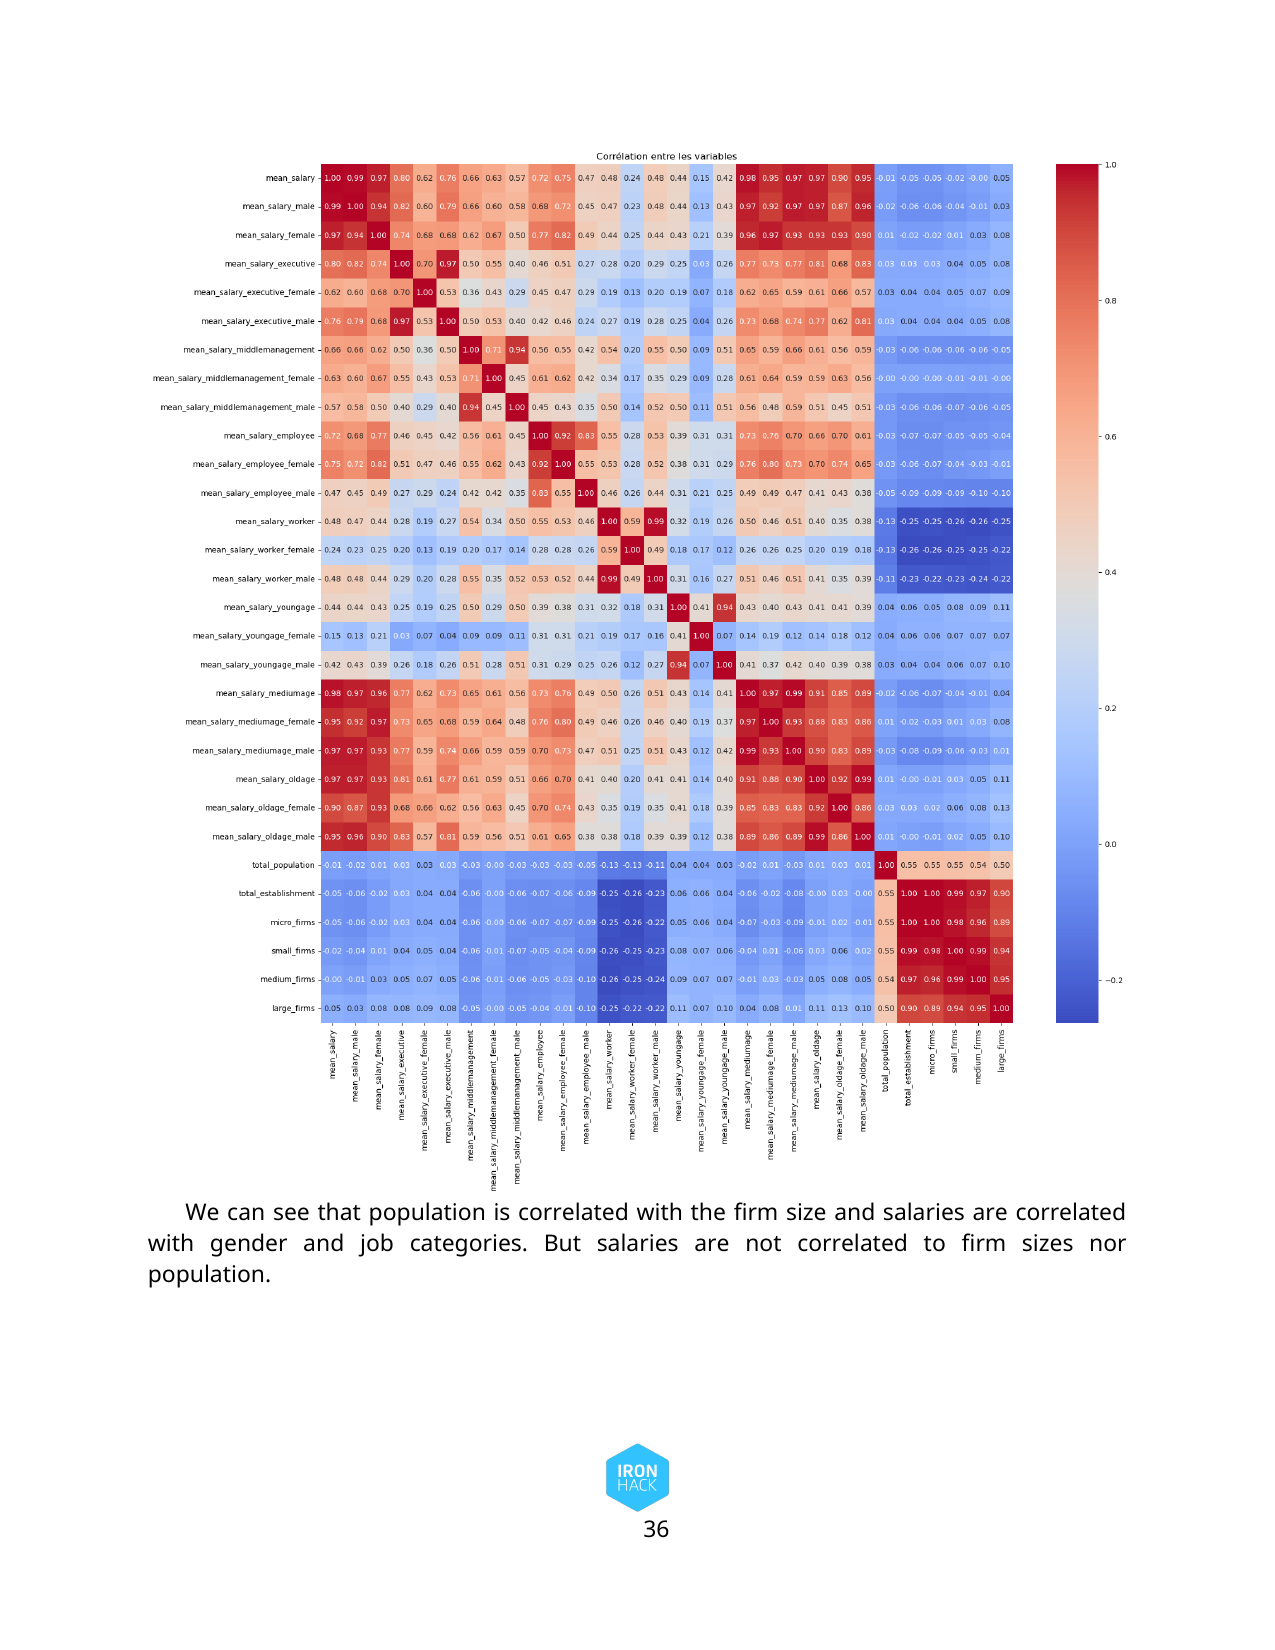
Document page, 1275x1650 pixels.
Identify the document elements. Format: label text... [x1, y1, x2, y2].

picture [147, 147, 1128, 1196]
text We can see that population is correlated with the firm size and salaries are correlated with gender and job categories. But salaries are not correlated to firm sizes nor population. [148, 1196, 1127, 1289]
picture [602, 1442, 673, 1513]
